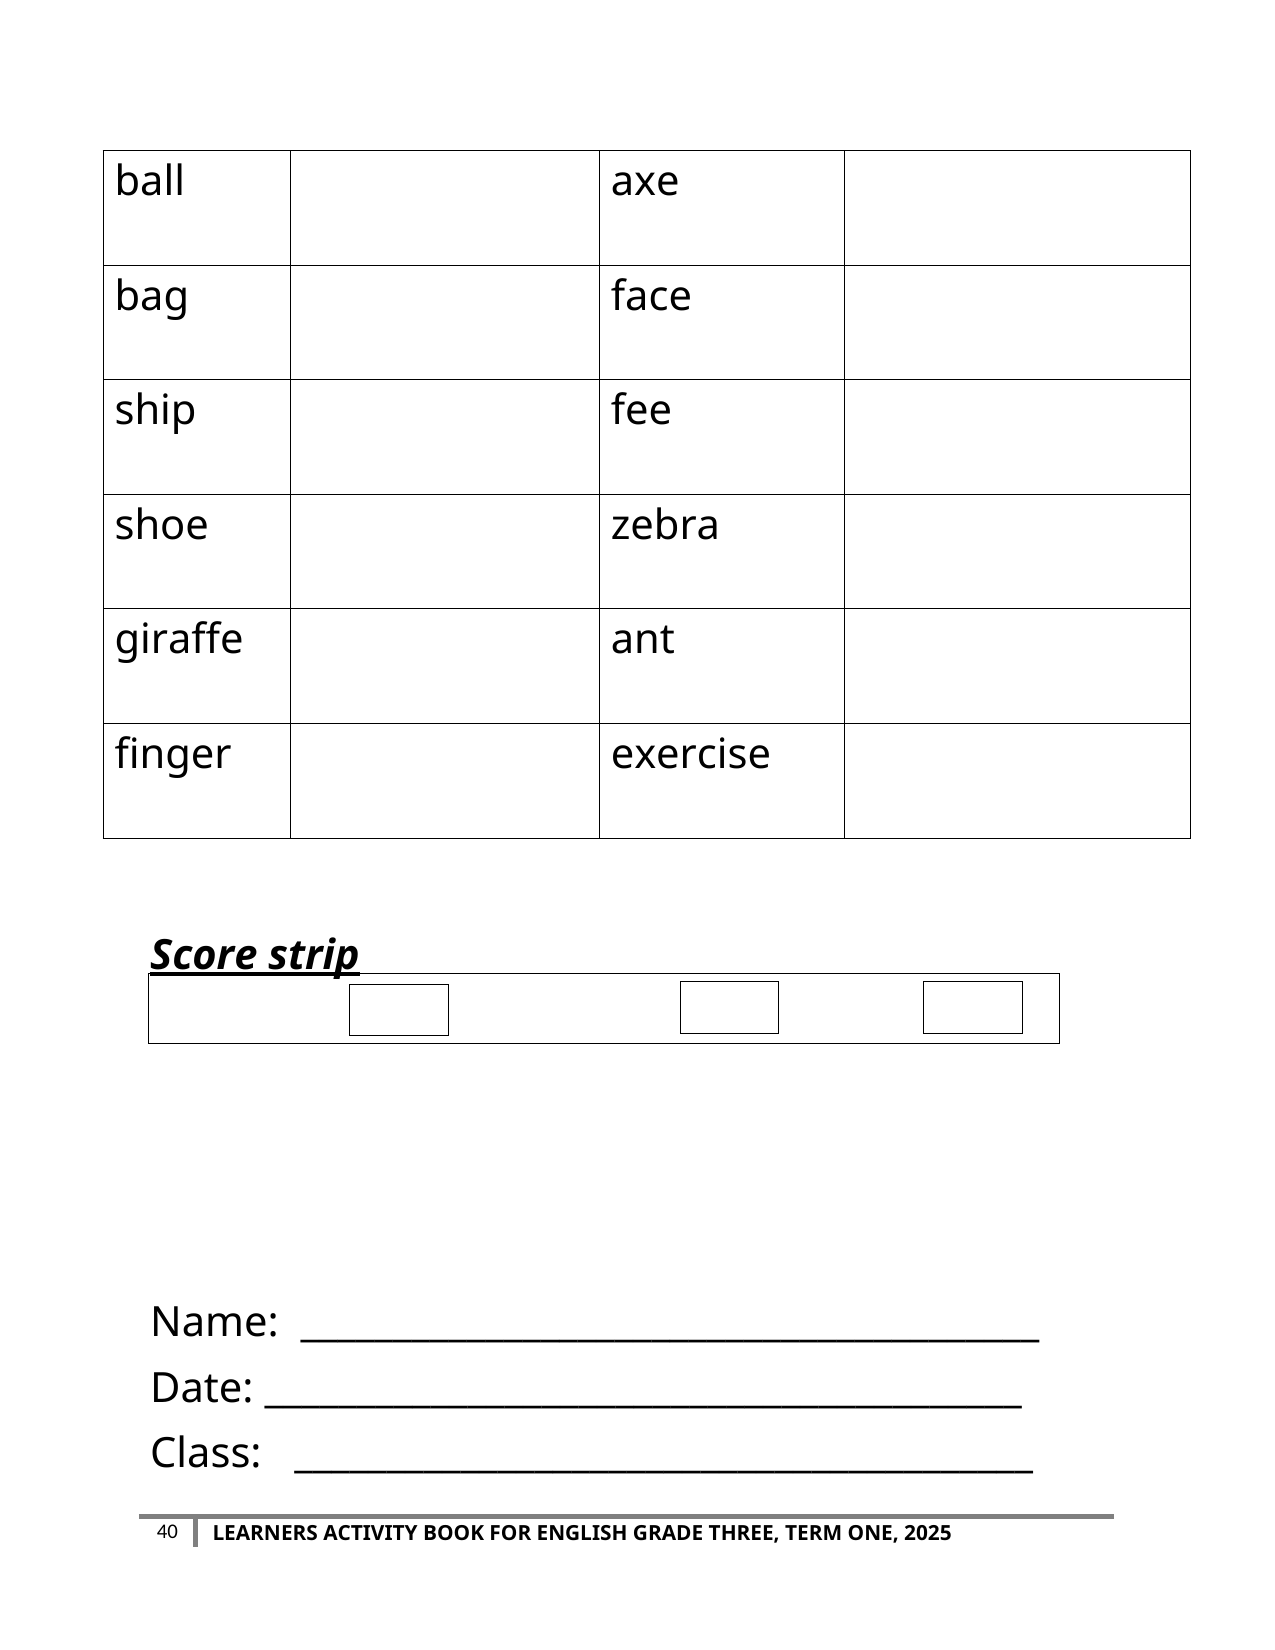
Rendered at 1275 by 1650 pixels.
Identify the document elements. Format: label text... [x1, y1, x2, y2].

table_cell [291, 380, 599, 494]
table_cell fee [600, 380, 844, 494]
table_cell ship [104, 380, 290, 494]
table_cell zebra [600, 495, 844, 608]
table_cell [291, 266, 599, 379]
text Name: ________________________________________ [150, 1292, 1125, 1349]
table_cell [845, 495, 1190, 608]
table_cell [845, 724, 1190, 837]
text Date: _________________________________________ [150, 1357, 1125, 1414]
table_cell [845, 380, 1190, 494]
table_cell giraffe [104, 609, 290, 723]
table_cell bag [104, 266, 290, 379]
text Score strip [150, 924, 1125, 981]
table_cell [291, 495, 599, 608]
table_cell shoe [104, 495, 290, 608]
text Class: ________________________________________ [150, 1423, 1125, 1479]
table_cell ball [104, 151, 290, 264]
table_cell exercise [600, 724, 844, 837]
table_cell face [600, 266, 844, 379]
table_cell finger [104, 724, 290, 837]
table_cell ant [600, 609, 844, 723]
table_cell [291, 724, 599, 837]
table_cell axe [600, 151, 844, 264]
table_cell [845, 151, 1190, 264]
table_cell [845, 266, 1190, 379]
table_cell [291, 151, 599, 264]
table_cell [291, 609, 599, 723]
table_cell [845, 609, 1190, 723]
